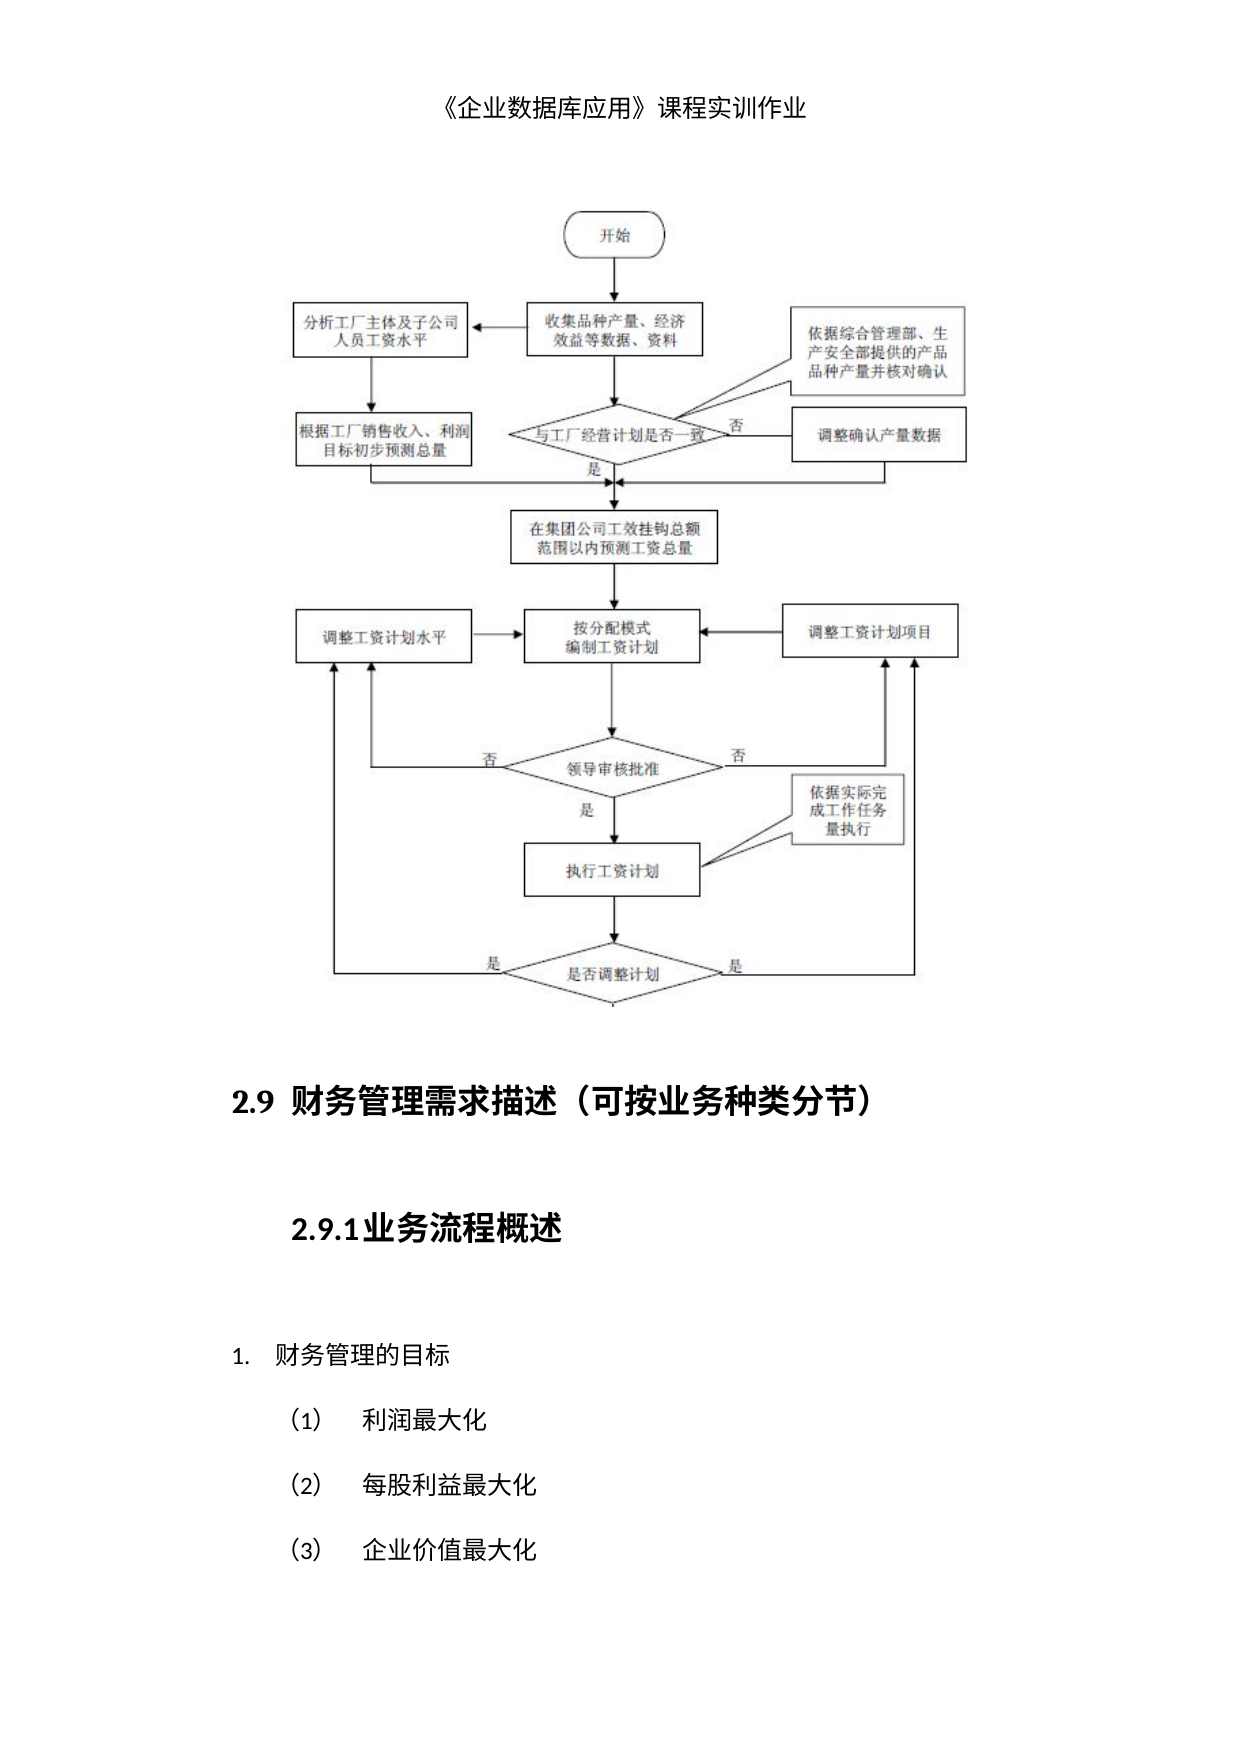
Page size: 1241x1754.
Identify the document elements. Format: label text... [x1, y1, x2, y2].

subtitle 业务流程概述 [291, 1194, 1053, 1259]
list 财务管理的目标 [231, 1321, 1053, 1386]
picture [187, 162, 1054, 1022]
list 利润最大化 [275, 1386, 1053, 1451]
subtitle 财务管理需求描述（可按业务种类分节） [232, 1067, 1053, 1132]
list 每股利益最大化 [275, 1451, 1053, 1516]
list 企业价值最大化 [275, 1516, 1053, 1581]
